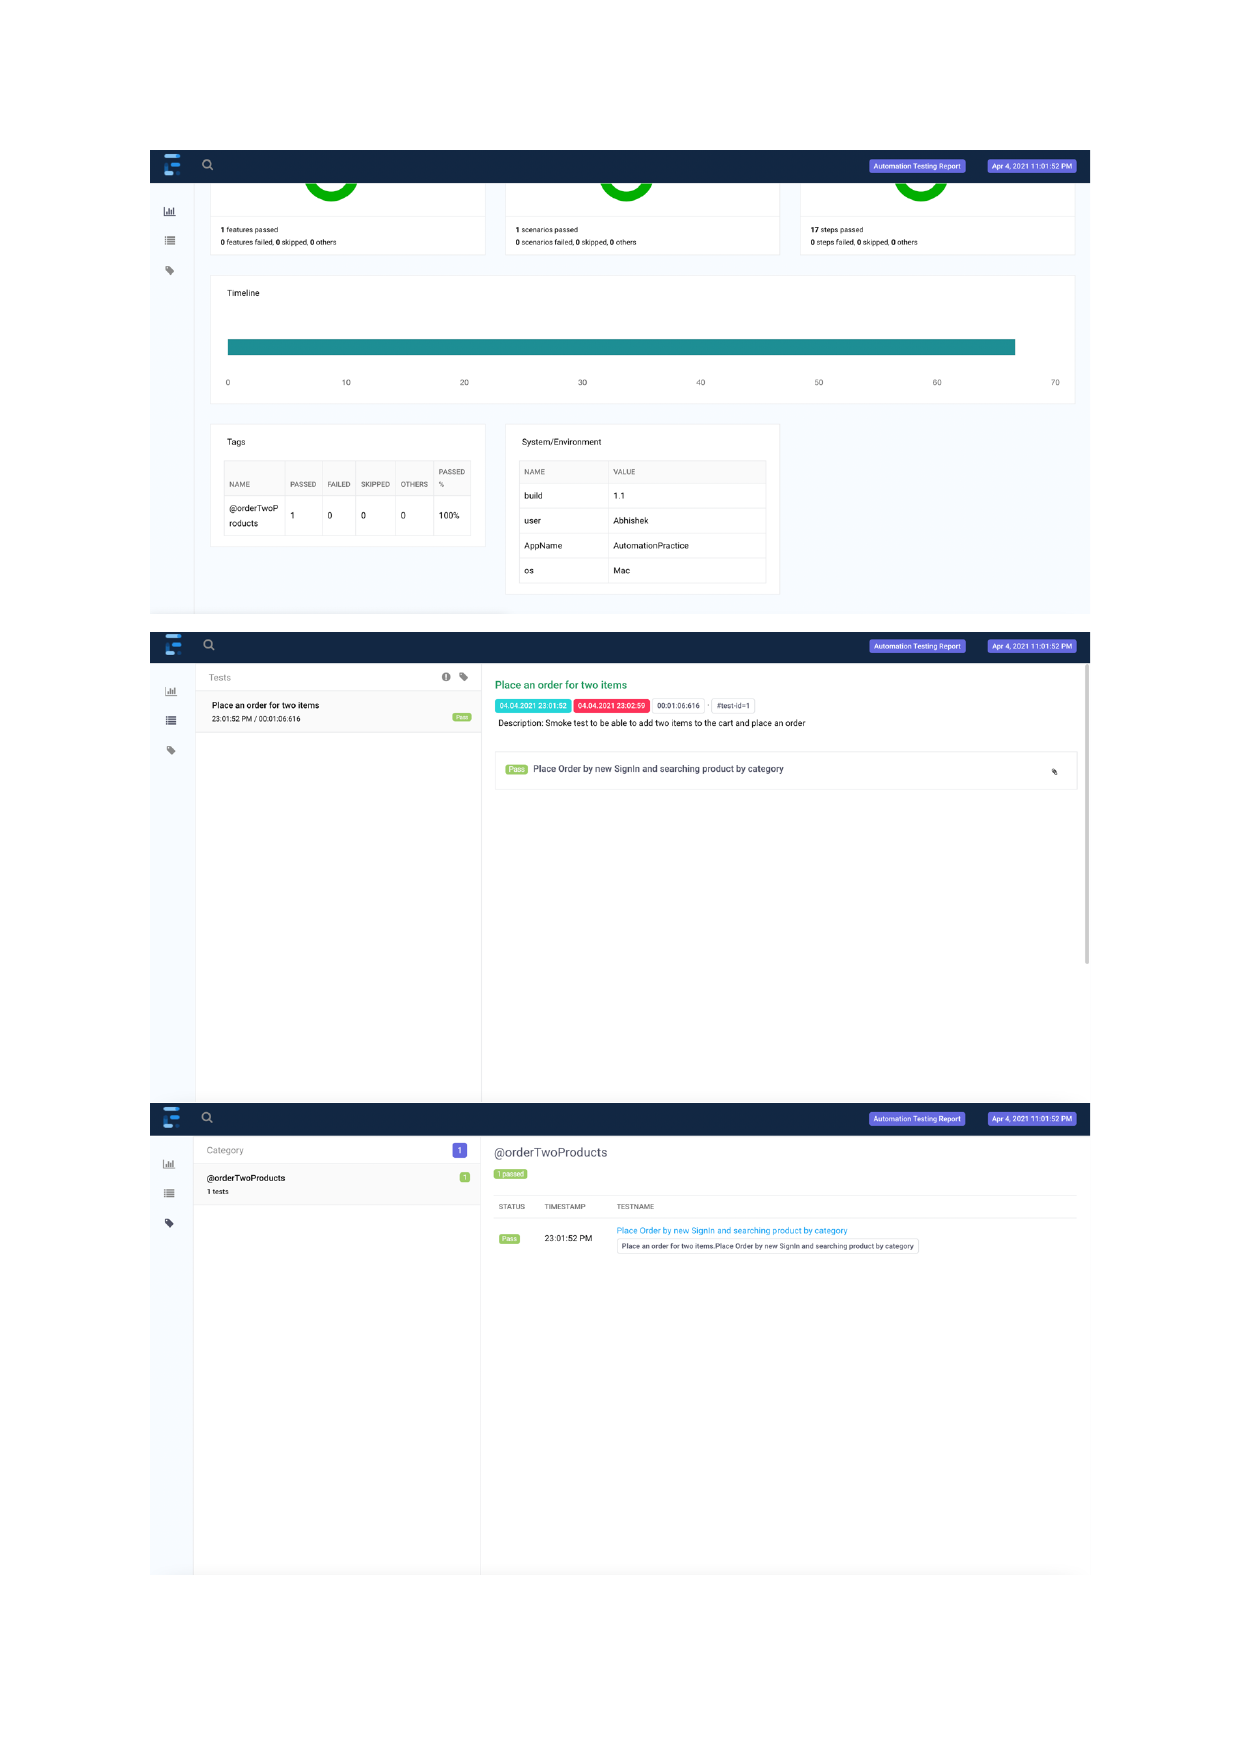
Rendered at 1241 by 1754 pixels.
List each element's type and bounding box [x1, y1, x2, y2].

picture [150, 150, 1091, 614]
picture [150, 632, 1091, 1102]
picture [150, 1103, 1091, 1575]
